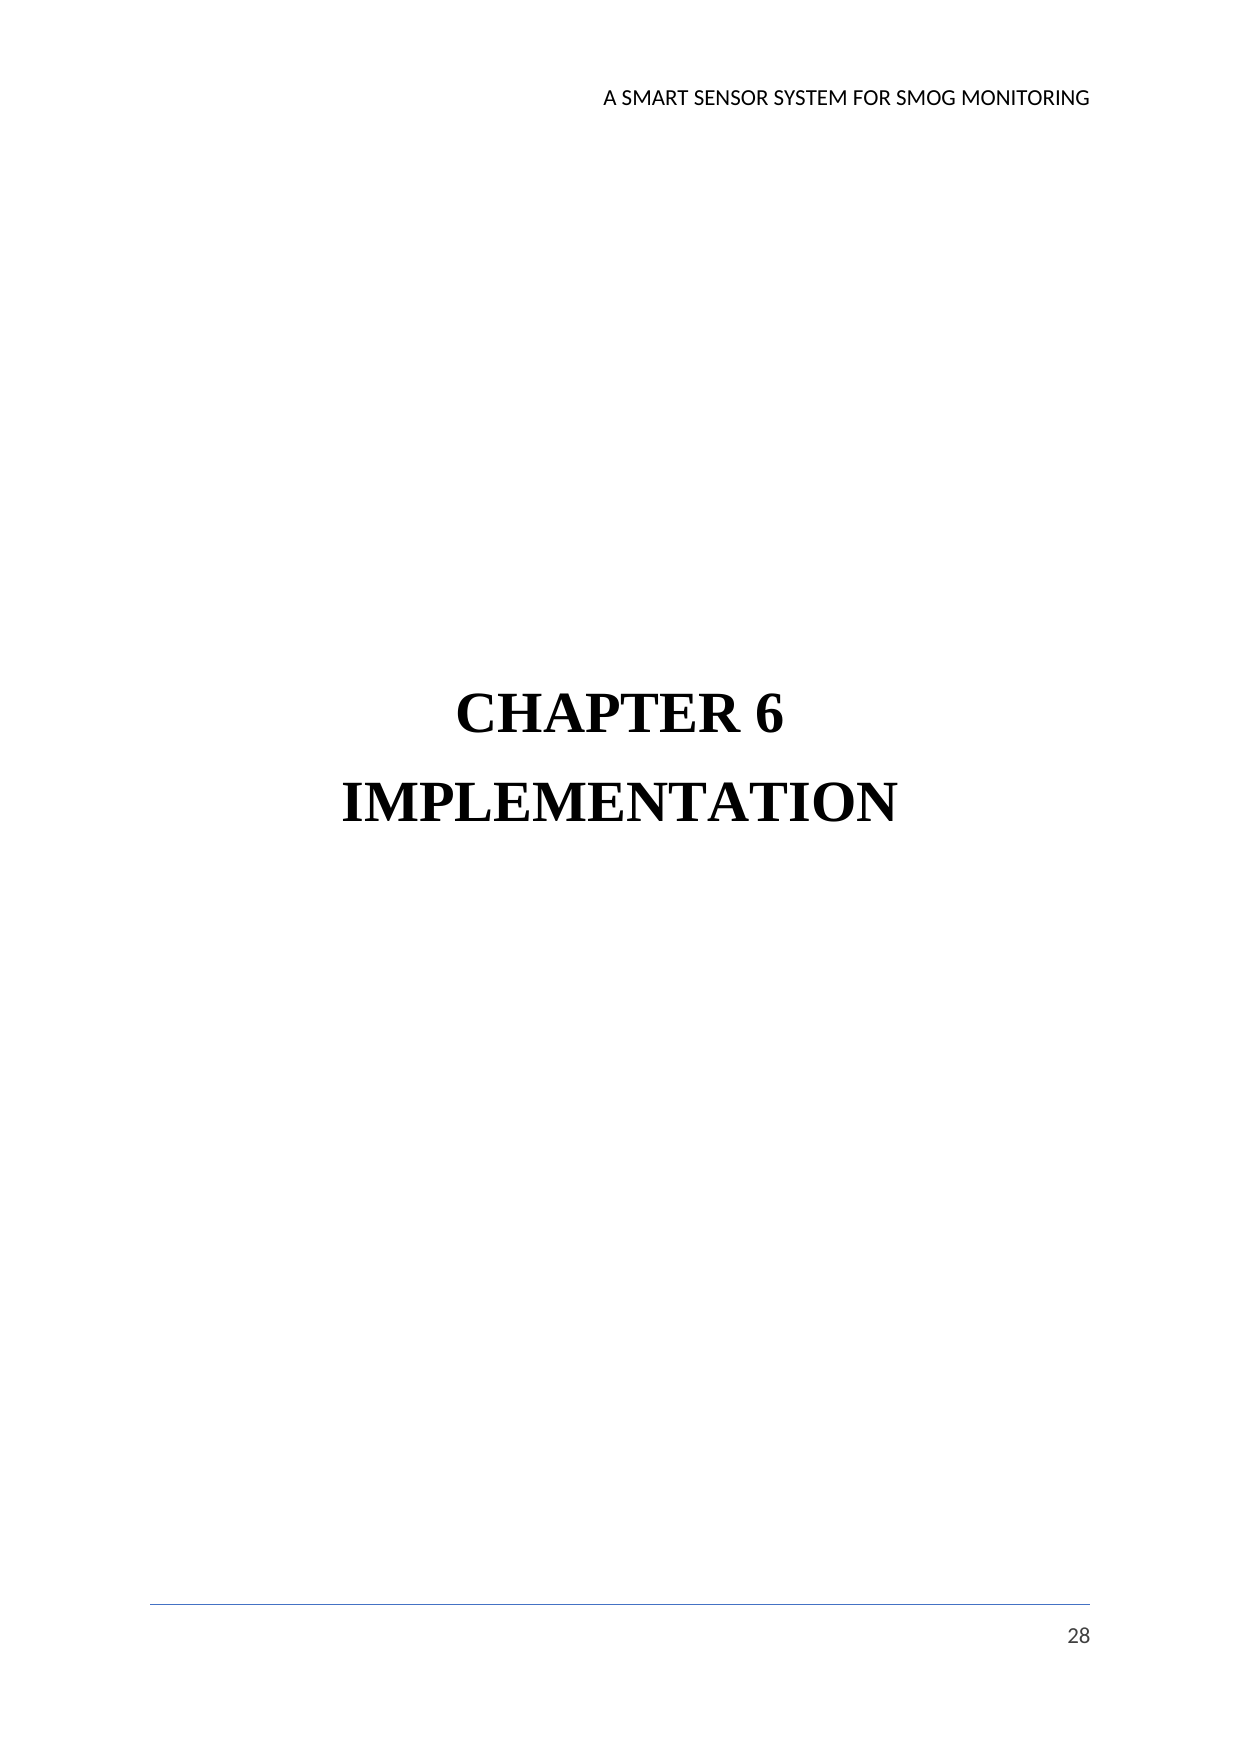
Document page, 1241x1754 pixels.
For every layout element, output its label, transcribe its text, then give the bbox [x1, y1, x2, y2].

text CHAPTER 6 [150, 678, 1090, 745]
text IMPLEMENTATION [150, 767, 1090, 834]
